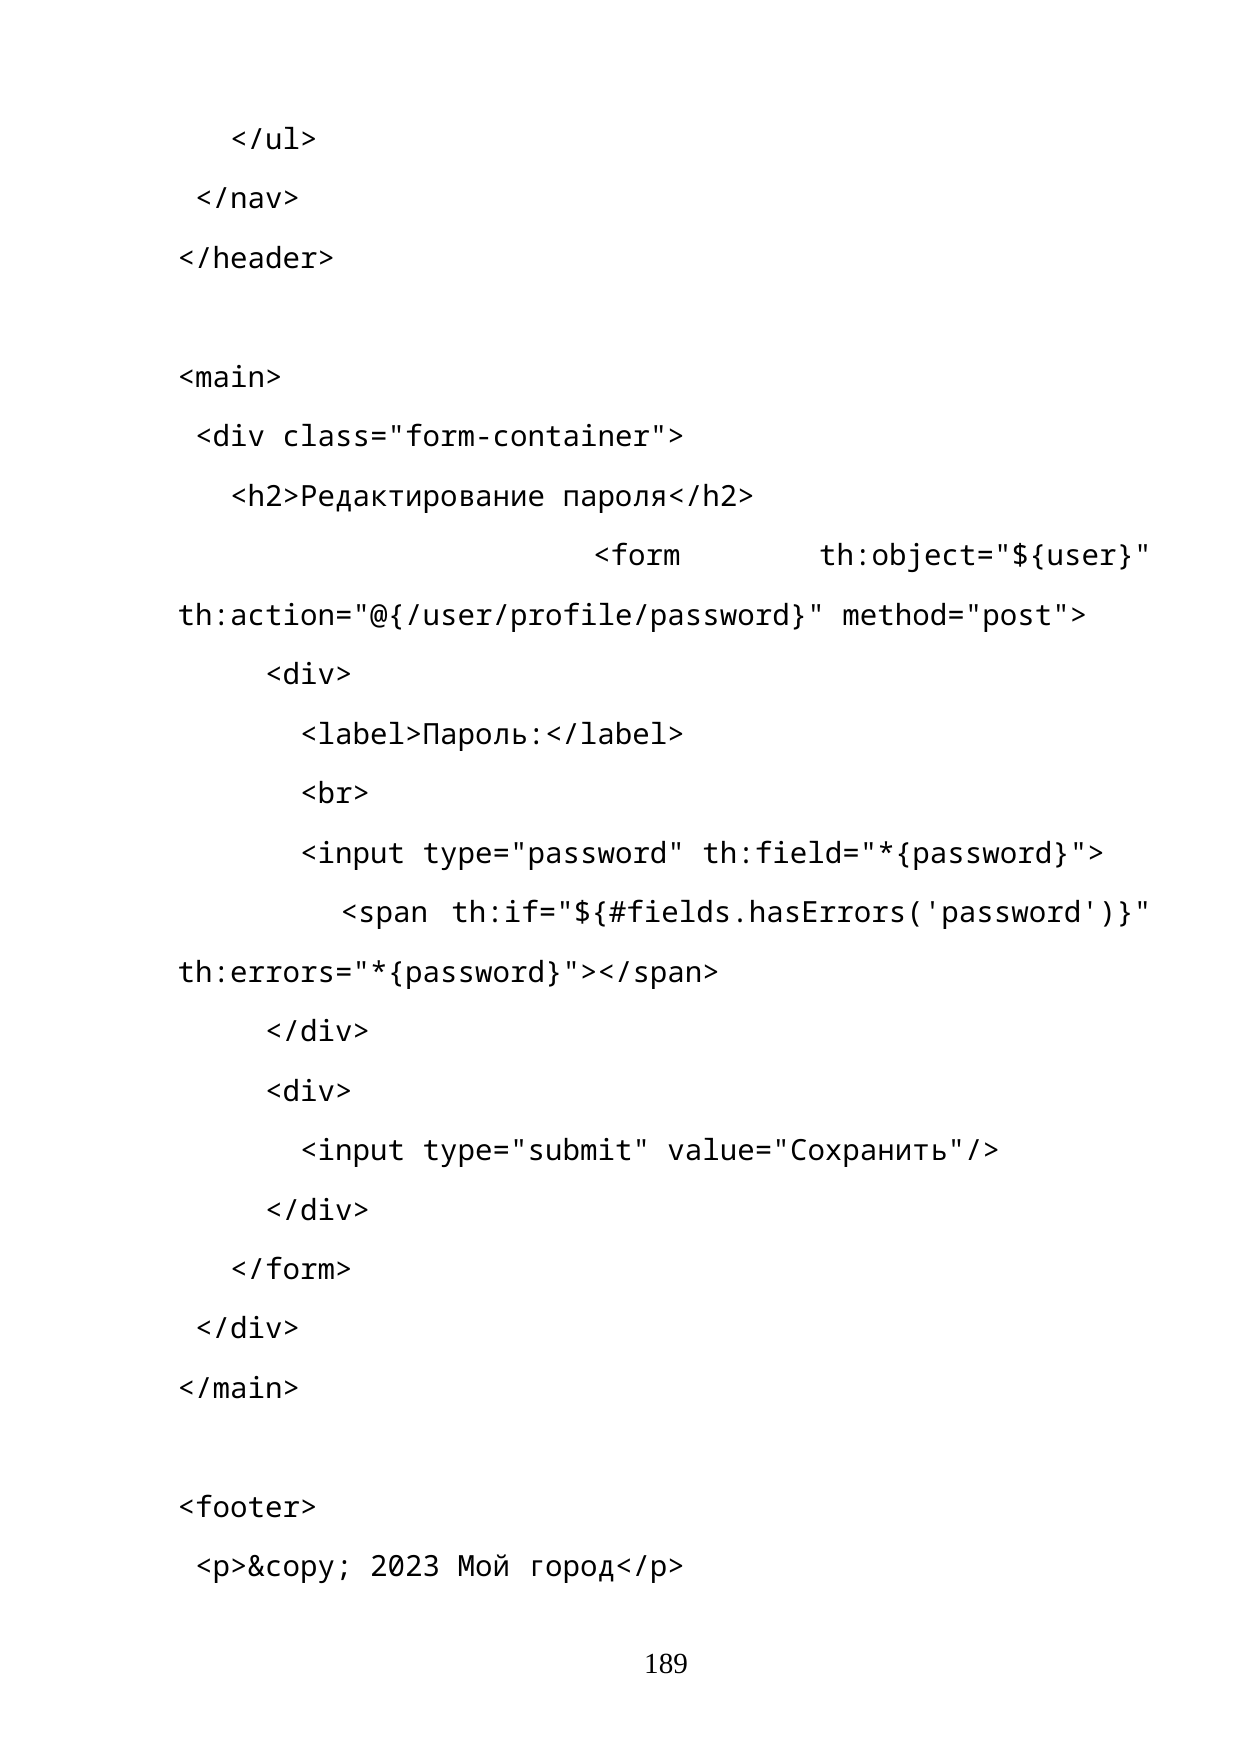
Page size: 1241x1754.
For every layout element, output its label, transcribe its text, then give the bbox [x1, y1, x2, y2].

text <br> [177, 772, 1152, 812]
text <div> [177, 653, 1152, 693]
text </main> [177, 1367, 1152, 1407]
text </ul> [177, 118, 1152, 158]
text <form th:object="${user}" th:action="@{/user/profile/password}" method="post"> [177, 534, 1152, 634]
text </div> [177, 1308, 1152, 1347]
text <div> [177, 1070, 1152, 1109]
text </form> [177, 1248, 1152, 1288]
text </nav> [177, 178, 1152, 217]
text <footer> [177, 1486, 1152, 1526]
text </div> [177, 1010, 1152, 1050]
text <span th:if="${#fields.hasErrors('password')}" th:errors="*{password}"></span> [177, 891, 1152, 991]
text <div class="form-container"> [177, 416, 1152, 455]
text <input type="password" th:field="*{password}"> [177, 832, 1152, 872]
text <h2>Редактирование пароля</h2> [177, 475, 1152, 515]
text <label>Пароль:</label> [177, 713, 1152, 753]
text <main> [177, 356, 1152, 396]
text <p>&copy; 2023 Мой город</p> [177, 1546, 1152, 1585]
text </header> [177, 237, 1152, 277]
text </div> [177, 1189, 1152, 1228]
text <input type="submit" value="Сохранить"/> [177, 1129, 1152, 1169]
